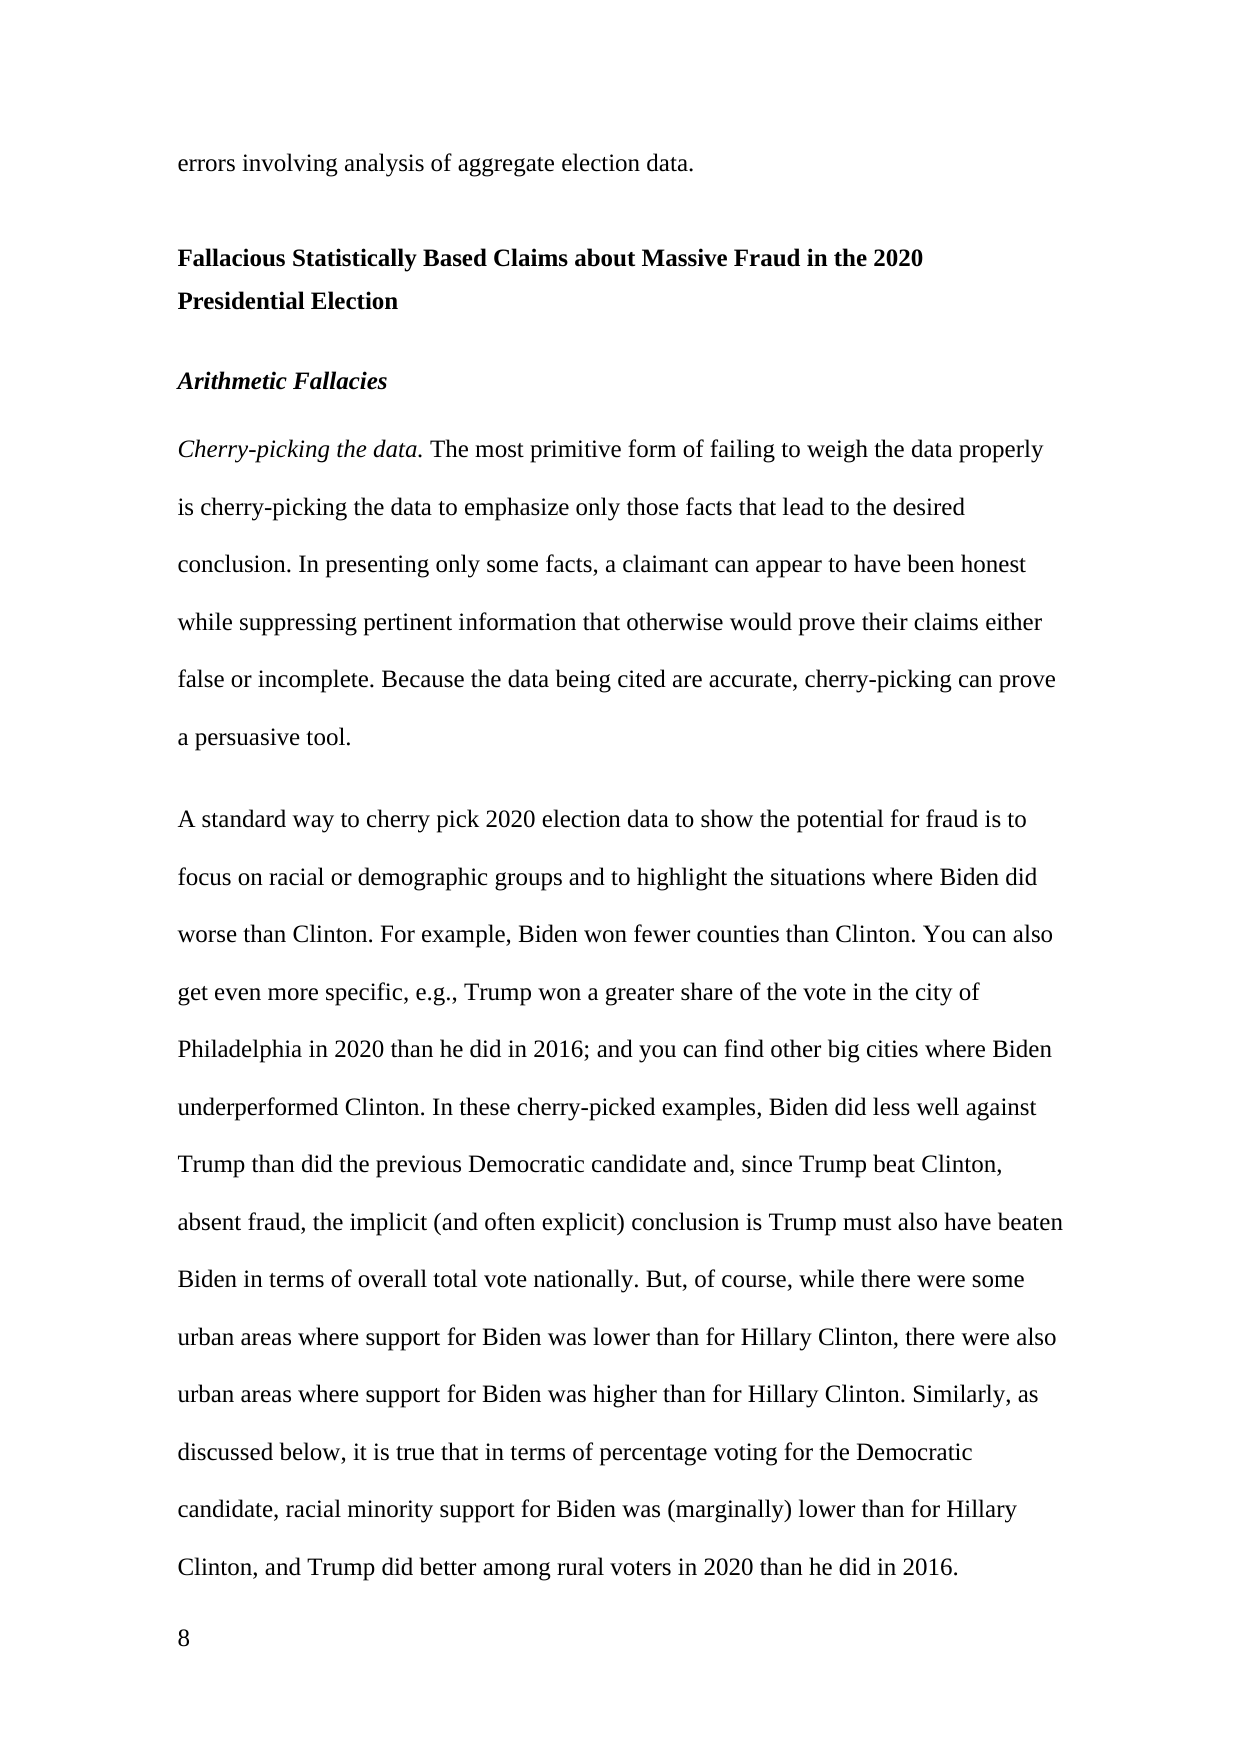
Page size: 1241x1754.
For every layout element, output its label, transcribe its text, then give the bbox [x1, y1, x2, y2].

subtitle Arithmetic Fallacies [177, 366, 1004, 395]
subtitle Fallacious Statistically Based Claims about Massive Fraud in the 2020 Presidential Election [177, 243, 1004, 314]
text Cherry-picking the data. The most primitive form of failing to weigh the data properly is cherry-picking the data to emphasize only those facts that lead to the desired conclusion. In presenting only some facts, a claimant can appear to have been honest while suppressing pertinent information that otherwise would prove their claims either false or incomplete. Because the data being cited are accurate, cherry-picking can prove a persuasive tool. [177, 434, 1063, 751]
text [177, 804, 1063, 1581]
